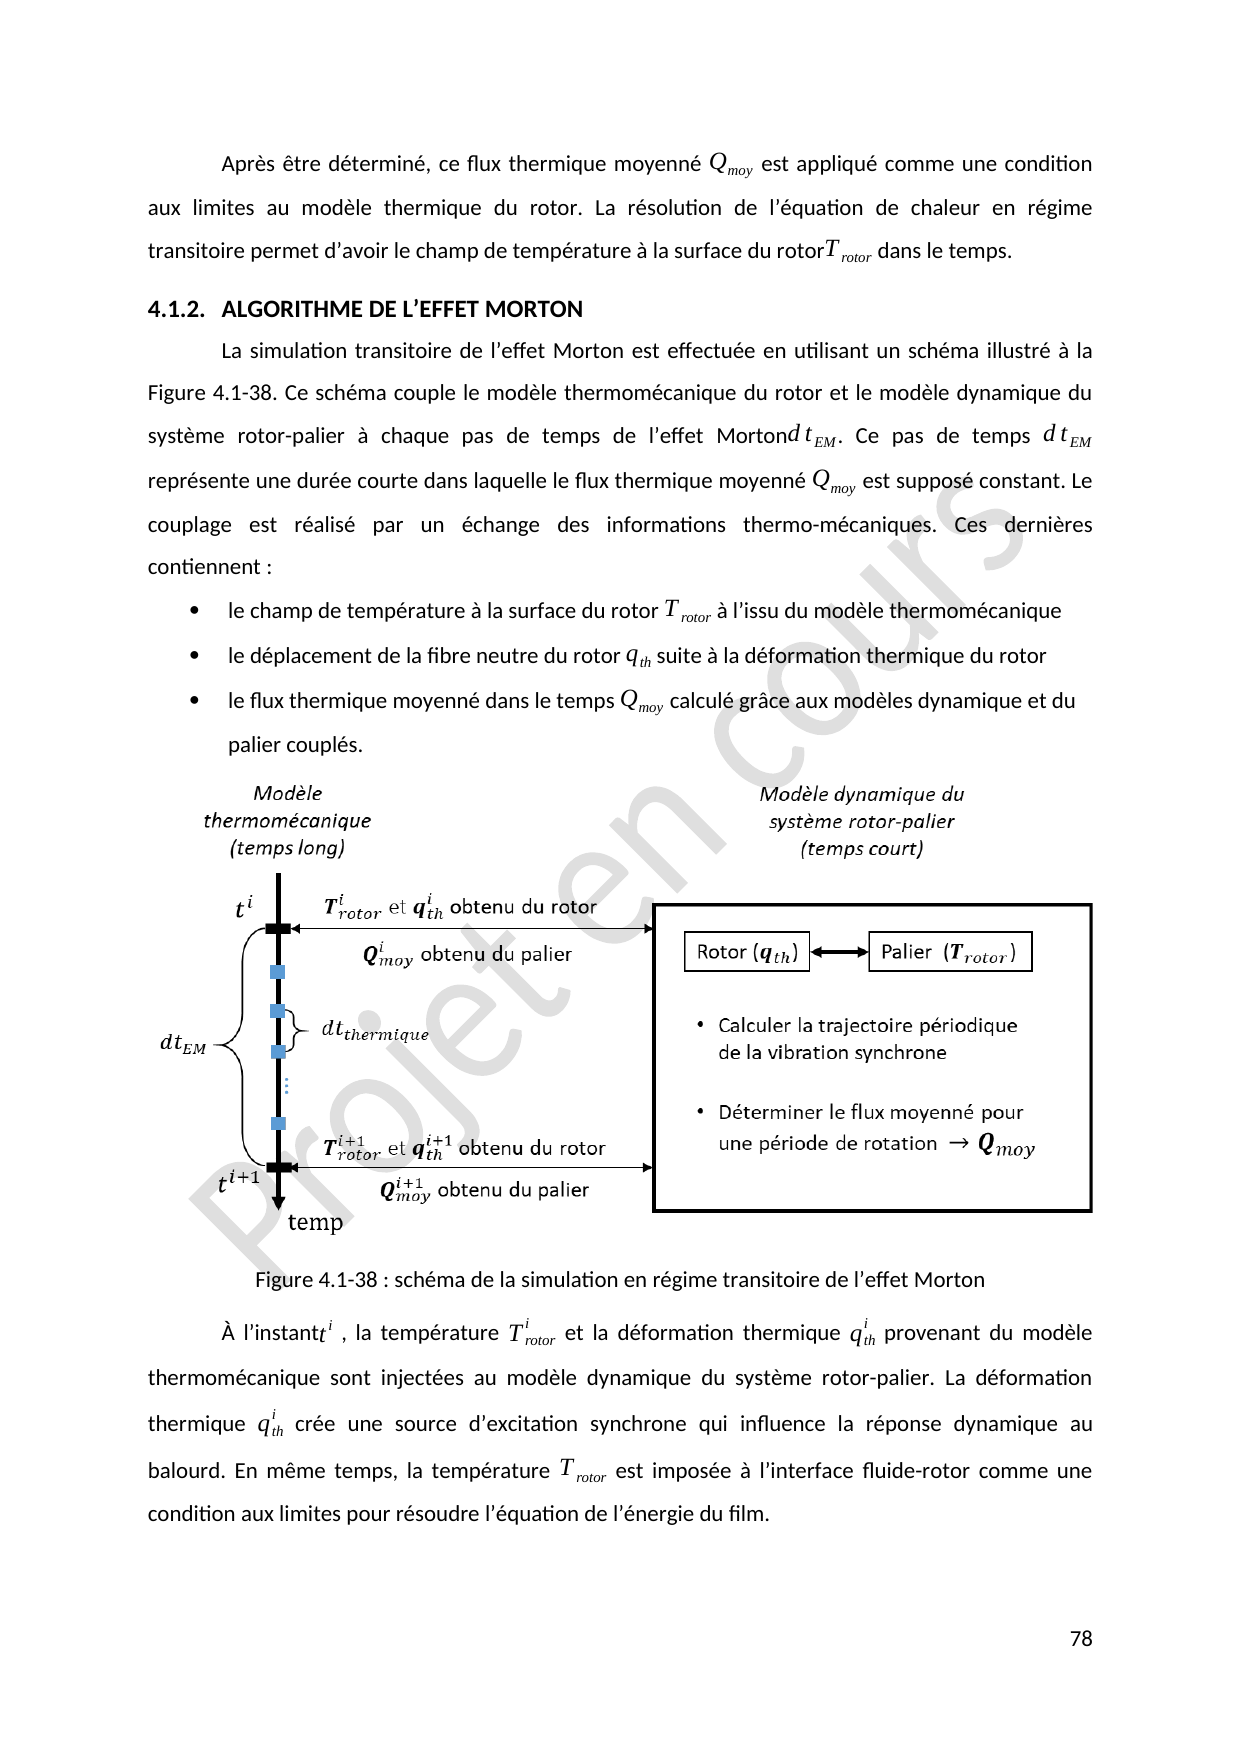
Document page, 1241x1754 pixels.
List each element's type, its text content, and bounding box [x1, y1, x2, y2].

picture [147, 772, 1093, 1266]
subtitle Algorithme de l’effet Morton [148, 293, 1093, 323]
list le flux thermique moyenné dans le temps calculé grâce aux modèles dynamique et du palier couplés. [190, 685, 1093, 758]
list le champ de température à la surface du rotor à l’issu du modèle thermomécanique [190, 594, 1093, 626]
text Après être déterminé, ce flux thermique moyenné est appliqué comme une condition aux limites au modèle thermique du rotor. La résolution de l’équation de chaleur en régime transitoire permet d’avoir le champ de température à la surface du rotor dans le temps. [148, 148, 1093, 266]
list le déplacement de la fibre neutre du rotor suite à la déformation thermique du rotor [190, 639, 1093, 671]
text À l’instant , la température et la déformation thermique provenant du modèle thermomécanique sont injectées au modèle dynamique du système rotor-palier. La déformation thermique crée une source d’excitation synchrone qui influence la réponse dynamique au balourd. En même temps, la température est imposée à l’interface fluide-rotor comme une condition aux limites pour résoudre l’équation de l’énergie du film. [148, 1314, 1093, 1527]
